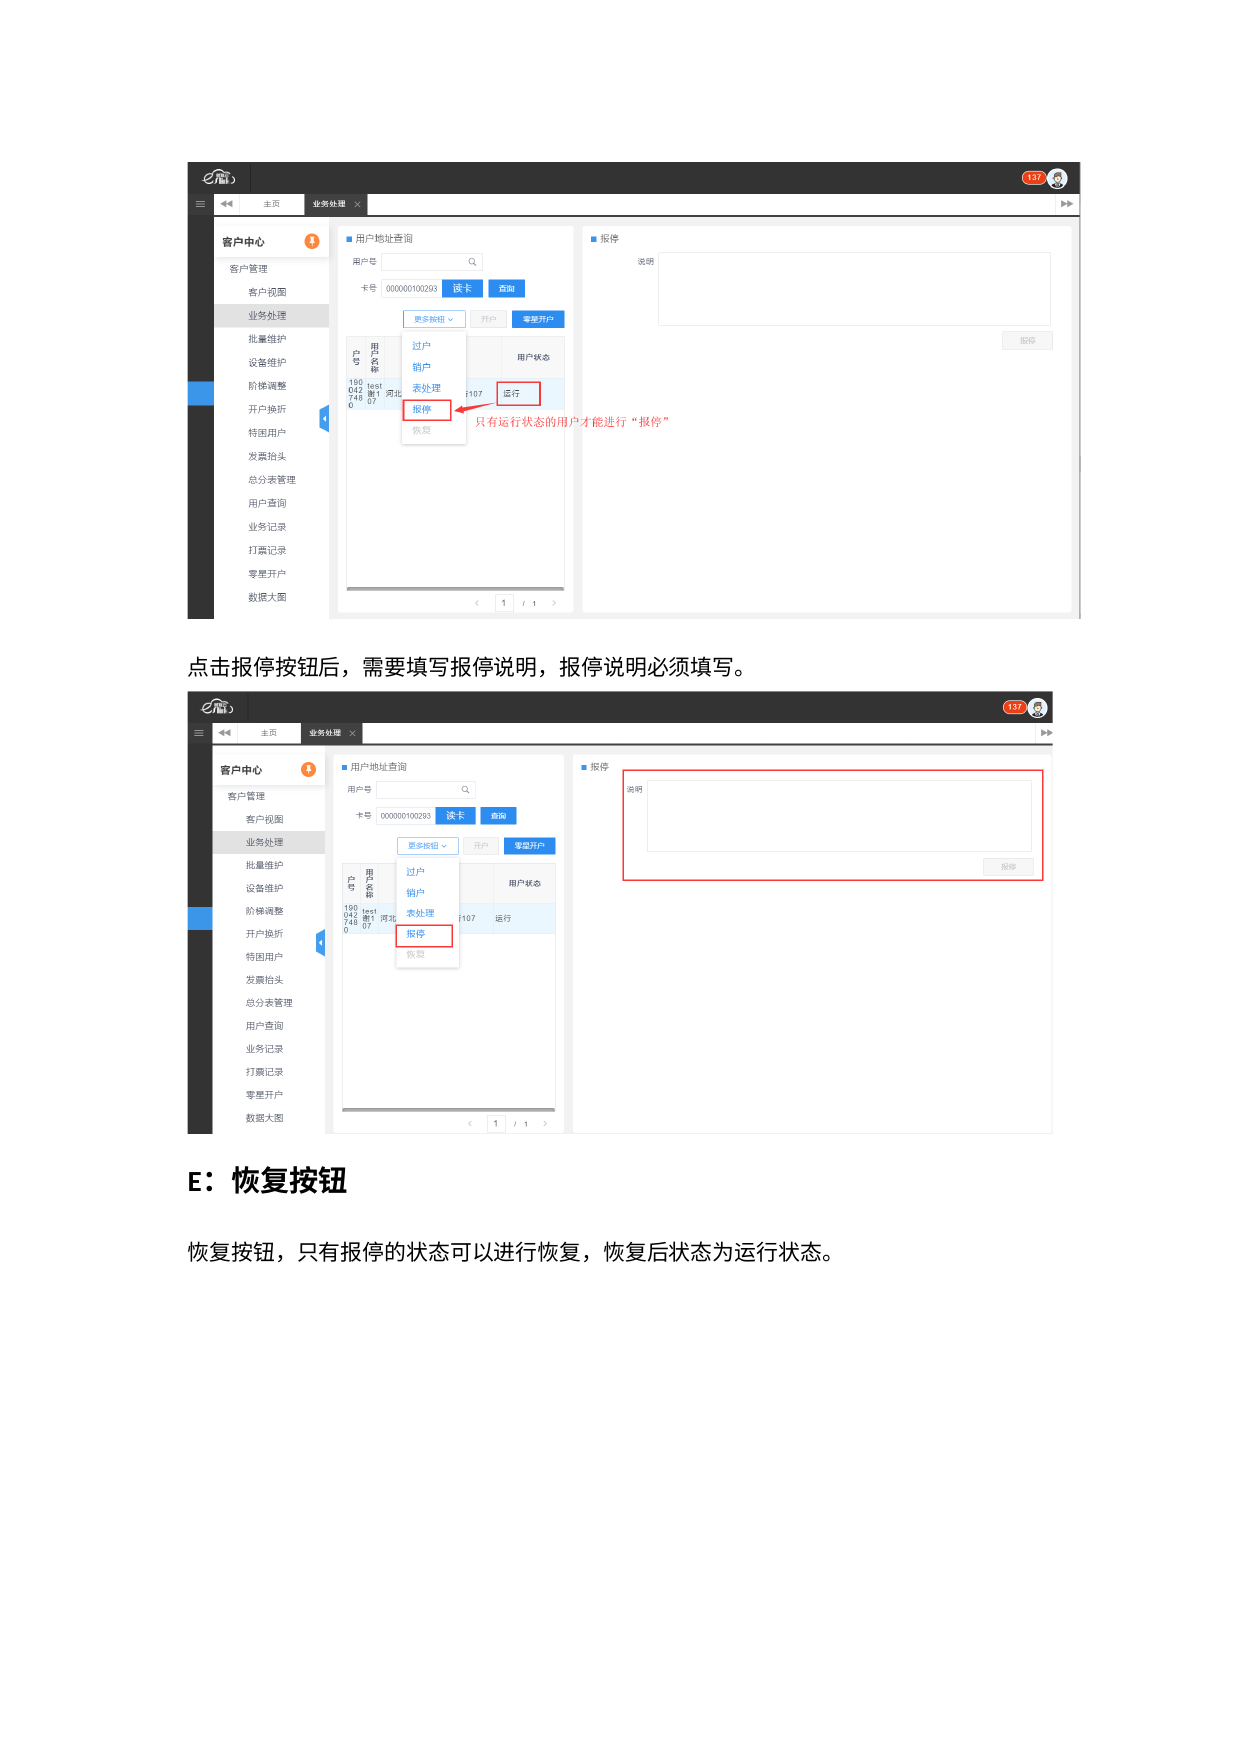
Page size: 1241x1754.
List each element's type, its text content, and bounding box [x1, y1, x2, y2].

subtitle E：恢复按钮 [187, 1146, 1053, 1211]
text 点击报停按钮后，需要填写报停说明，报停说明必须填写。 [187, 649, 1053, 682]
picture [187, 162, 1081, 619]
text 恢复按钮，只有报停的状态可以进行恢复，恢复后状态为运行状态。 [187, 1235, 1053, 1267]
picture [187, 691, 1053, 1134]
